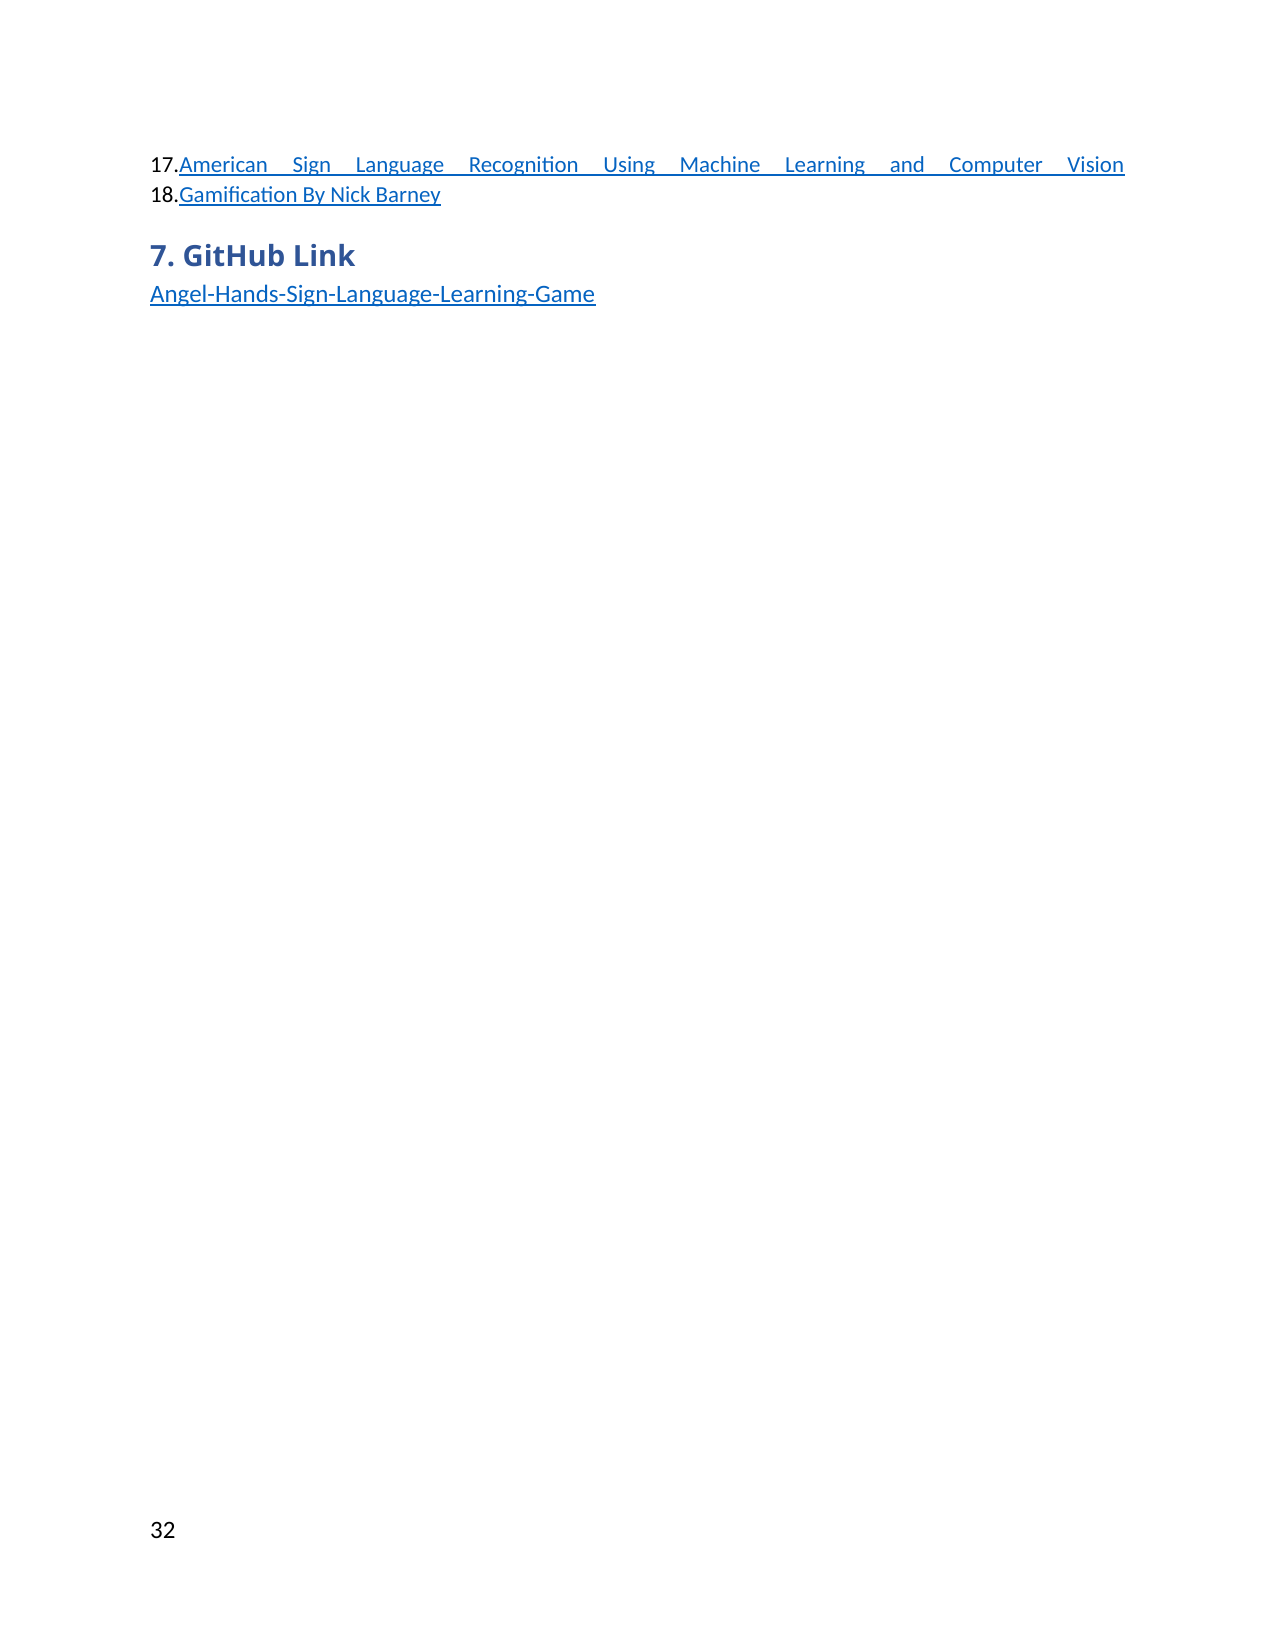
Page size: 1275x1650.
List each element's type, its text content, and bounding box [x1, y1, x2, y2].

text Angel-Hands-Sign-Language-Learning-Game [150, 278, 1125, 309]
subtitle 7. GitHub Link [150, 235, 1125, 275]
text 17.American Sign Language Recognition Using Machine Learning and Computer Vision 18.Gamification By Nick Barney [150, 150, 1125, 208]
